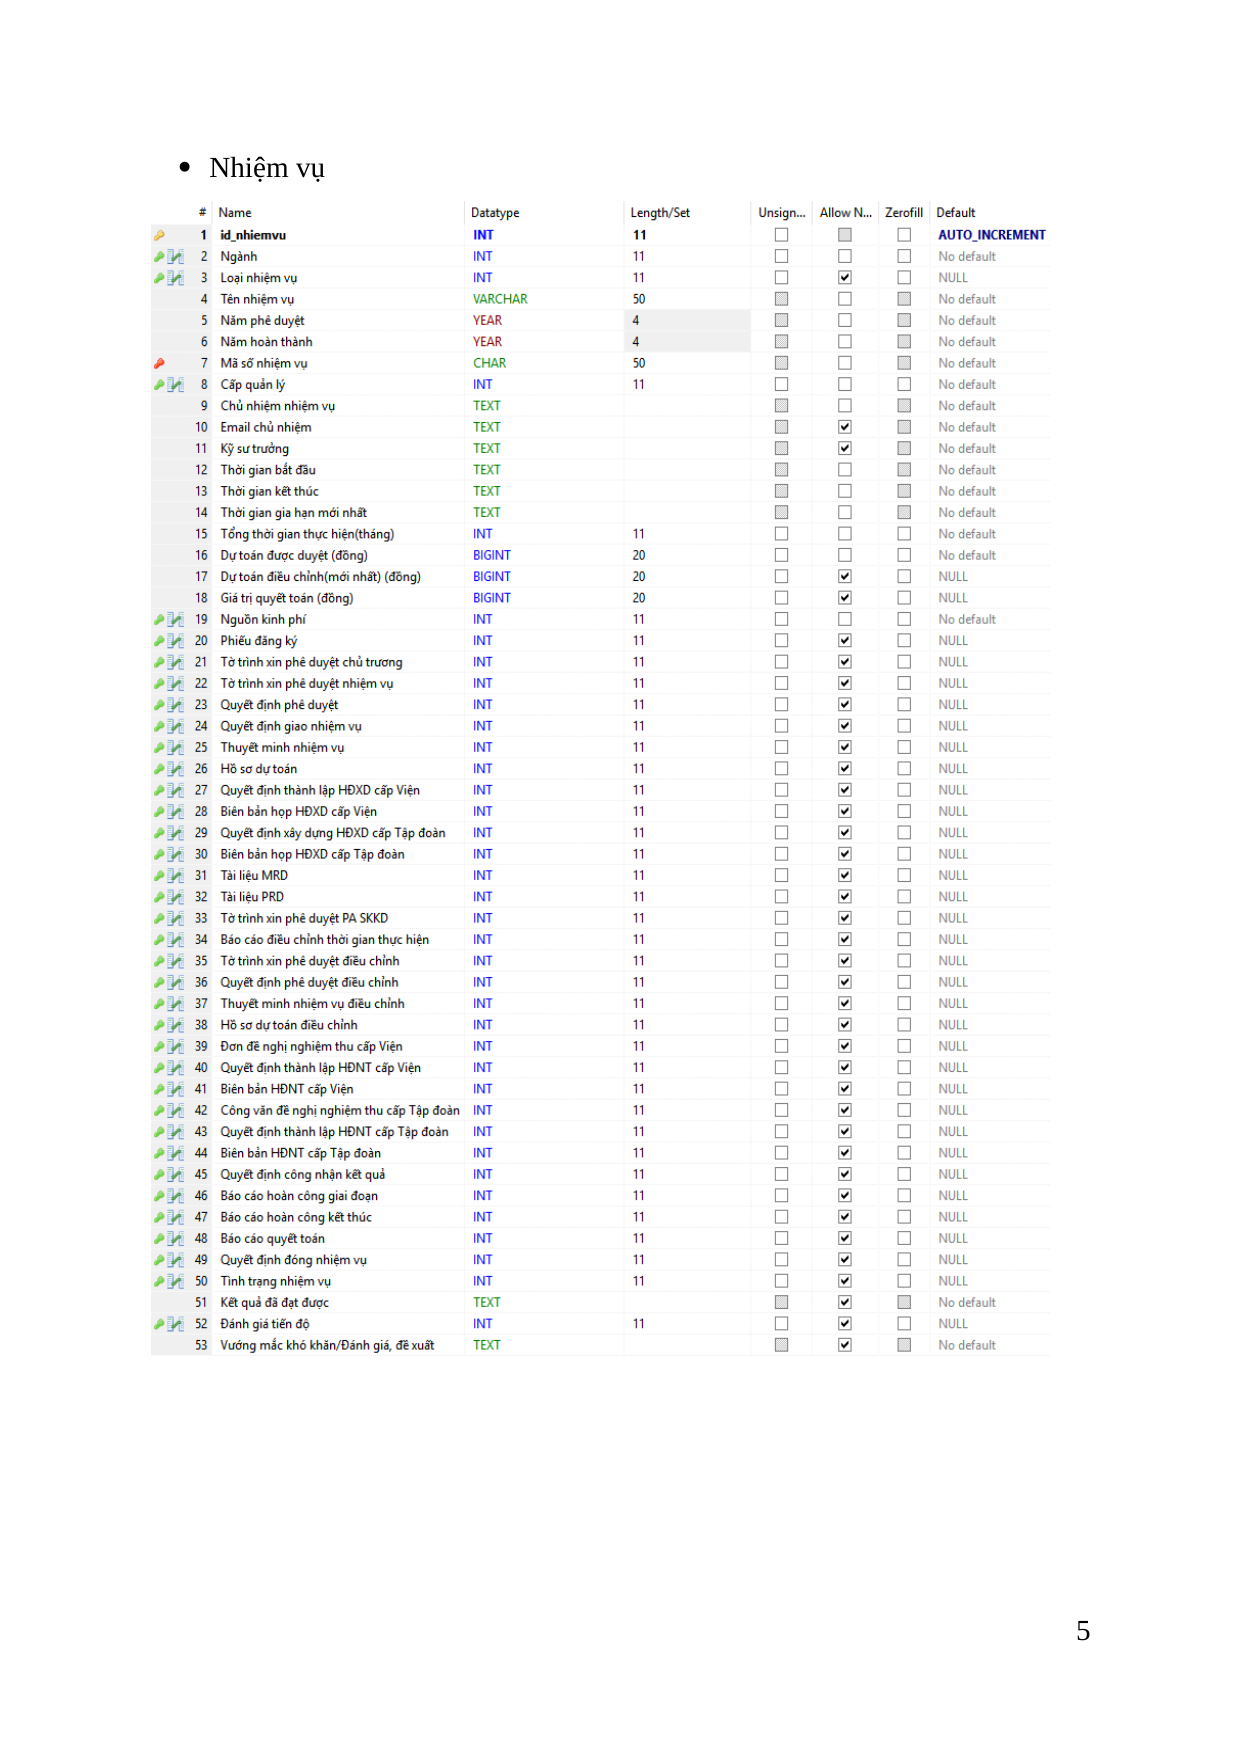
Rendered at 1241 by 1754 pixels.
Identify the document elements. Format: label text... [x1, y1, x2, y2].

picture [150, 200, 1051, 1356]
list Nhiệm vụ [179, 150, 1090, 184]
